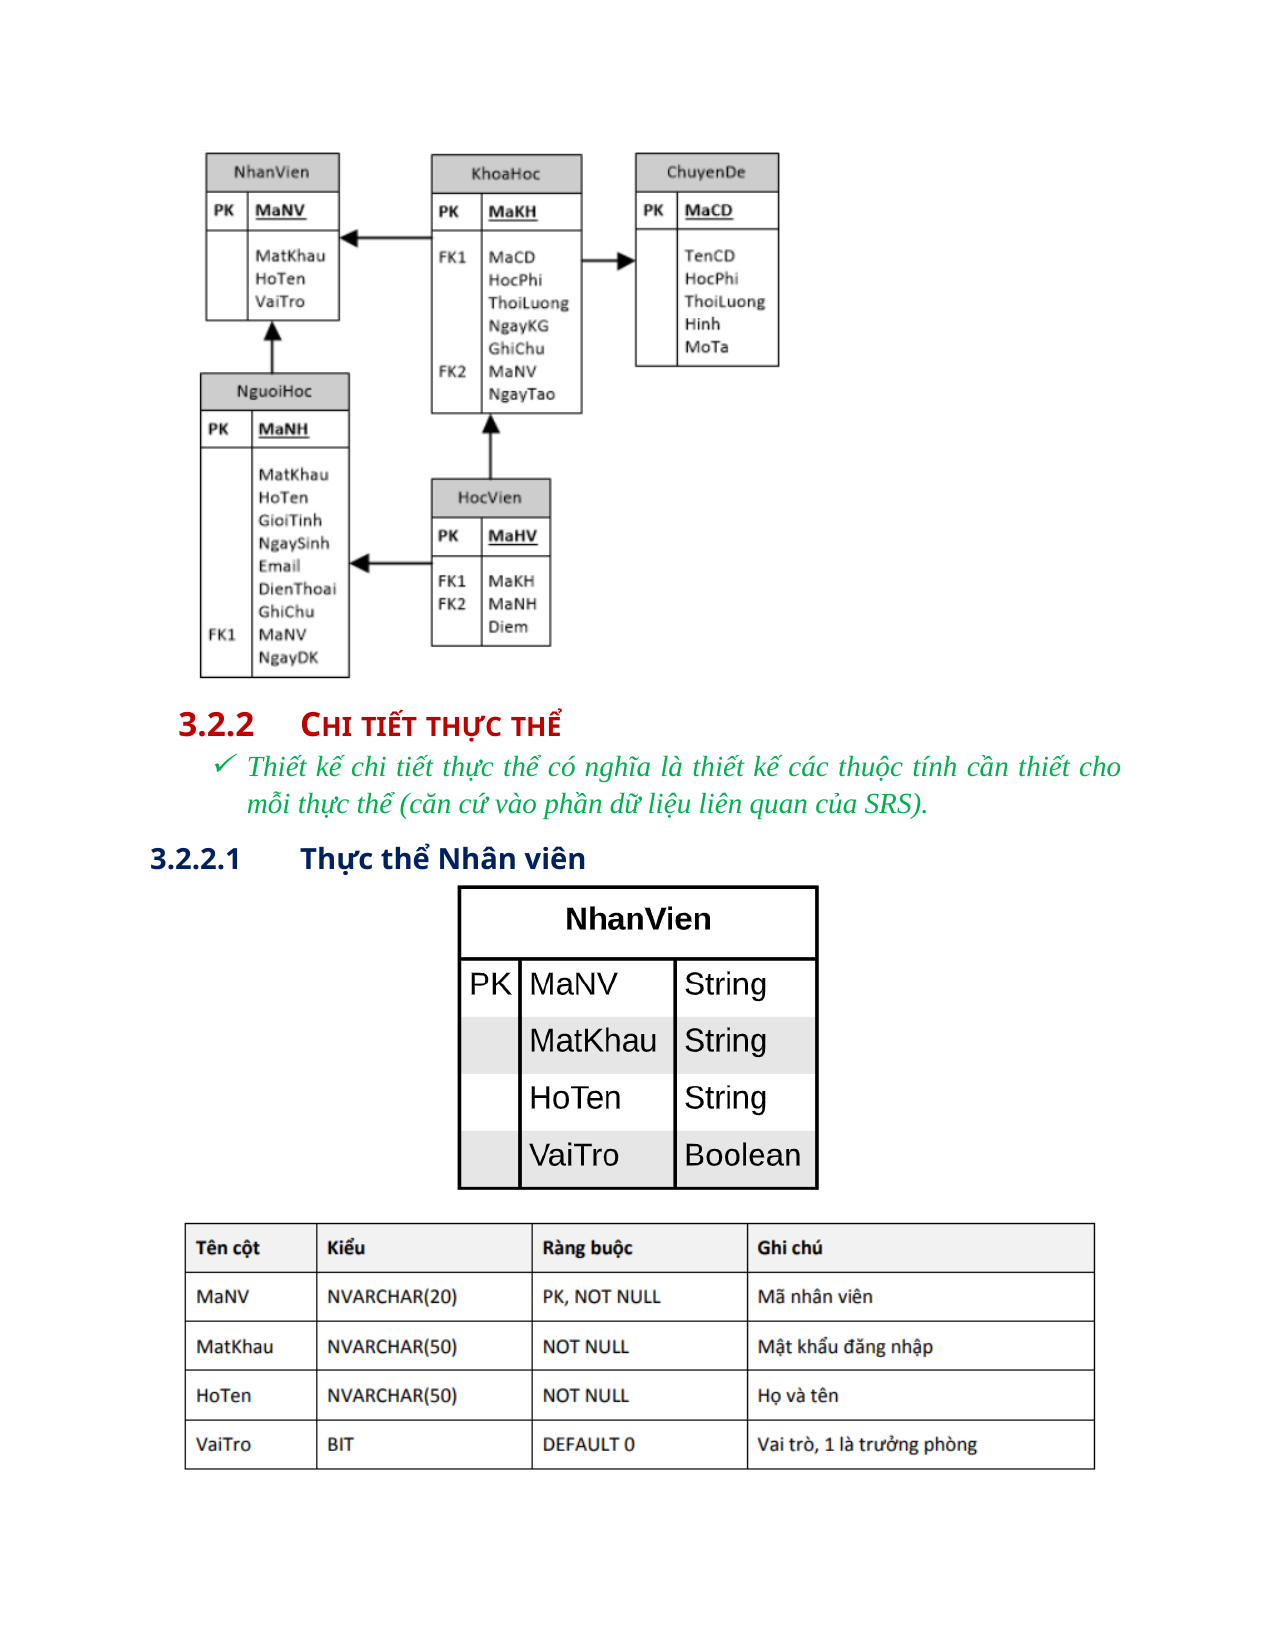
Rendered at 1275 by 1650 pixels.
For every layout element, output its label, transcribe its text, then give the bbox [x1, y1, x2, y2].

subtitle Chi tiết thực thể [178, 701, 1125, 746]
picture [161, 1208, 1114, 1481]
subtitle Thực thể Nhân viên [150, 838, 1125, 878]
picture [454, 881, 821, 1190]
list Thiết kế chi tiết thực thể có nghĩa là thiết kế các thuộc tính cần thiết cho mỗi thực thể (căn cứ vào phần dữ liệu liên quan của SRS). [209, 749, 1125, 819]
picture [150, 150, 802, 682]
